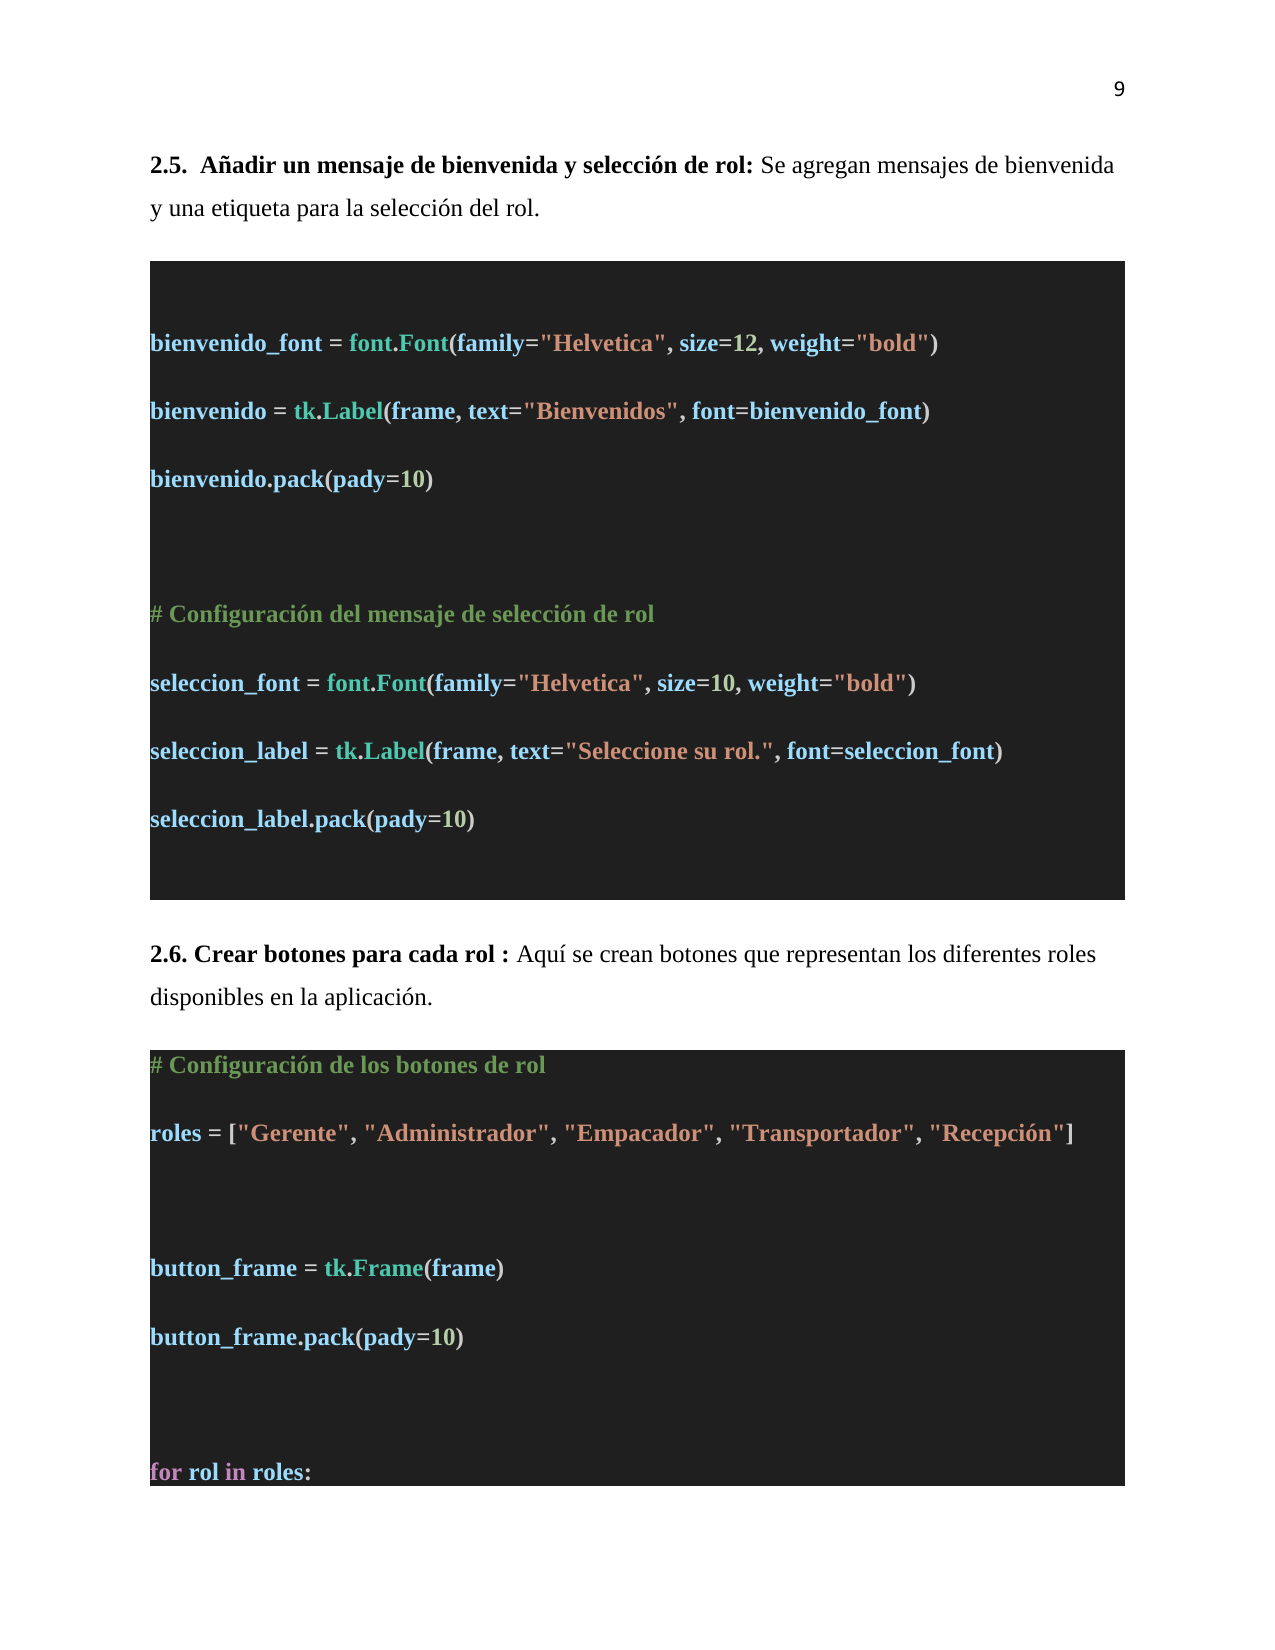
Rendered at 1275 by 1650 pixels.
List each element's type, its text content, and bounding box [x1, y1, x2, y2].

text 2.5. Añadir un mensaje de bienvenida y selección de rol: Se agregan mensajes de bienvenida y una etiqueta para la selección del rol. [150, 150, 1125, 222]
text bienvenido_font = font.Font(family="Helvetica", size=12, weight="bold") [150, 328, 1125, 357]
text button_frame = tk.Frame(frame) [150, 1253, 1125, 1282]
text bienvenido = tk.Label(frame, text="Bienvenidos", font=bienvenido_font) [150, 396, 1125, 425]
text roles = ["Gerente", "Administrador", "Empacador", "Transportador", "Recepción"] [150, 1118, 1125, 1147]
text bienvenido.pack(pady=10) [150, 464, 1125, 493]
text seleccion_label = tk.Label(frame, text="Seleccione su rol.", font=seleccion_font) [150, 736, 1125, 764]
text # Configuración del mensaje de selección de rol [150, 599, 1125, 628]
text 2.6. Crear botones para cada rol : Aquí se crean botones que representan los diferentes roles disponibles en la aplicación. [150, 939, 1125, 1011]
text # Configuración de los botones de rol [150, 1050, 1125, 1079]
text seleccion_label.pack(pady=10) [150, 804, 1125, 833]
text button_frame.pack(pady=10) [150, 1322, 1125, 1350]
text seleccion_font = font.Font(family="Helvetica", size=10, weight="bold") [150, 668, 1125, 696]
text for rol in roles: [150, 1457, 1125, 1486]
